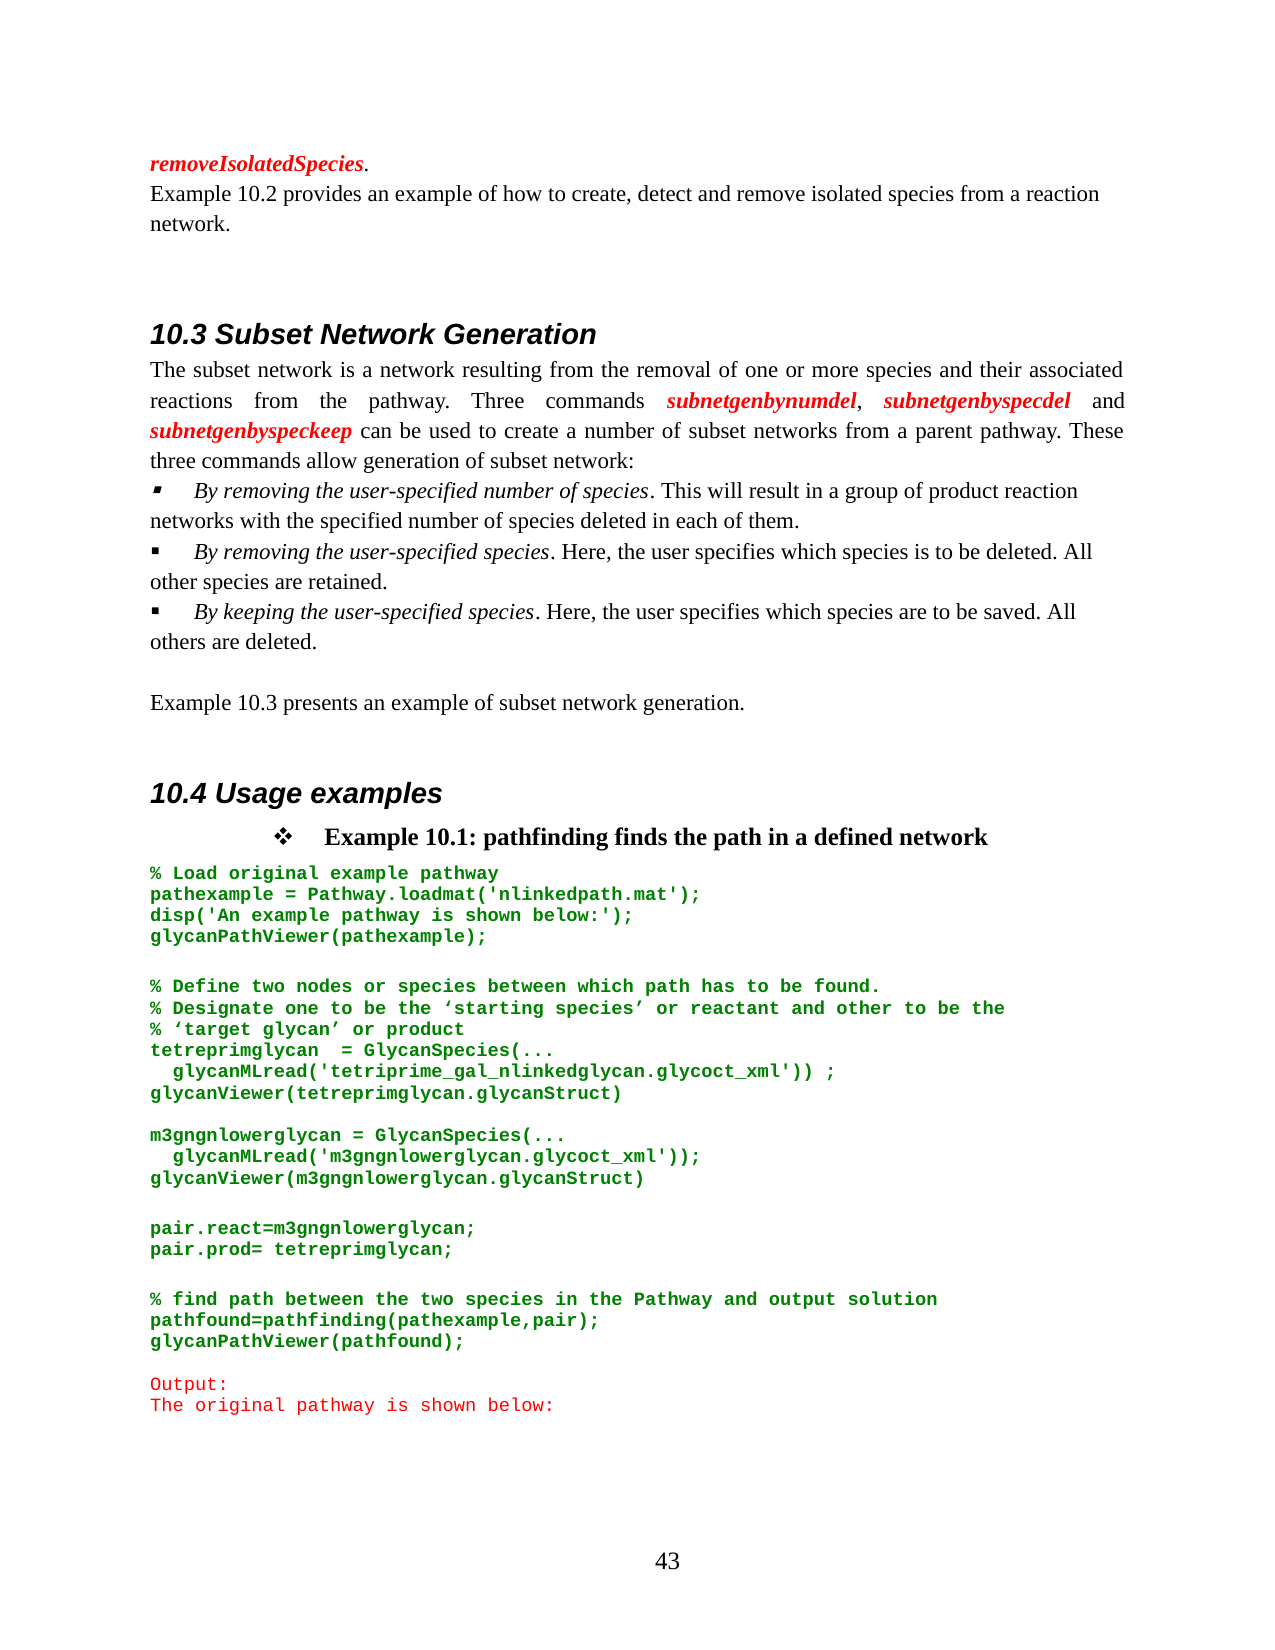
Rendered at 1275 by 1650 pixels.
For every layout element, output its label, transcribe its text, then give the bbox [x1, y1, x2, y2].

text pair.prod= tetreprimglycan; [150, 1240, 1125, 1261]
text glycanPathViewer(pathfound); [150, 1332, 1125, 1353]
list By removing the user-specified number of species. This will result in a group of product reaction networks with the specified number of species deleted in each of them. [150, 477, 1125, 534]
text glycanMLread('tetriprime_gal_nlinkedglycan.glycoct_xml')) ; [150, 1062, 1125, 1083]
list Example 10.3 presents an example of subset network generation. [150, 689, 1125, 715]
text disp('An example pathway is shown below:'); [150, 906, 1125, 927]
text glycanViewer(m3gngnlowerglycan.glycanStruct) [150, 1168, 1125, 1190]
text % find path between the two species in the Pathway and output solution [150, 1290, 1125, 1311]
text % Designate one to be the ‘starting species’ or reactant and other to be the [150, 998, 1125, 1020]
text glycanPathViewer(pathexample); [150, 927, 1125, 948]
text glycanMLread('m3gngnlowerglycan.glycoct_xml')); [150, 1147, 1125, 1168]
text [150, 150, 1125, 176]
list Example 10.2 provides an example of how to create, detect and remove isolated species from a reaction network. [150, 180, 1125, 237]
text glycanViewer(tetreprimglycan.glycanStruct) [150, 1083, 1125, 1105]
text tetreprimglycan = GlycanSpecies(... [150, 1041, 1125, 1062]
subtitle 10.3 Subset Network Generation [150, 317, 1125, 350]
text pair.react=m3gngnlowerglycan; [150, 1218, 1125, 1240]
text Output: [150, 1375, 1125, 1396]
text The subset network is a network resulting from the removal of one or more species and their associated reactions from the pathway. Three commands subnetgenbynumdel, subnetgenbyspecdel and subnetgenbyspeckeep can be used to create a number of subset networks from a parent pathway. These three commands allow generation of subset network: [150, 356, 1125, 473]
text The original pathway is shown below: [150, 1396, 1125, 1417]
subtitle 10.4 Usage examples [150, 776, 1125, 810]
text Example 10.1: pathfinding finds the path in a defined network [197, 822, 1125, 851]
text % ‘target glycan’ or product [150, 1020, 1125, 1041]
text % Define two nodes or species between which path has to be found. [150, 977, 1125, 998]
text m3gngnlowerglycan = GlycanSpecies(... [150, 1126, 1125, 1147]
text pathexample = Pathway.loadmat('nlinkedpath.mat'); [150, 885, 1125, 906]
list By keeping the user-specified species. Here, the user specifies which species are to be saved. All others are deleted. [150, 598, 1125, 655]
text % Load original example pathway [150, 863, 1125, 885]
text pathfound=pathfinding(pathexample,pair); [150, 1311, 1125, 1332]
list By removing the user-specified species. Here, the user specifies which species is to be deleted. All other species are retained. [150, 538, 1125, 594]
